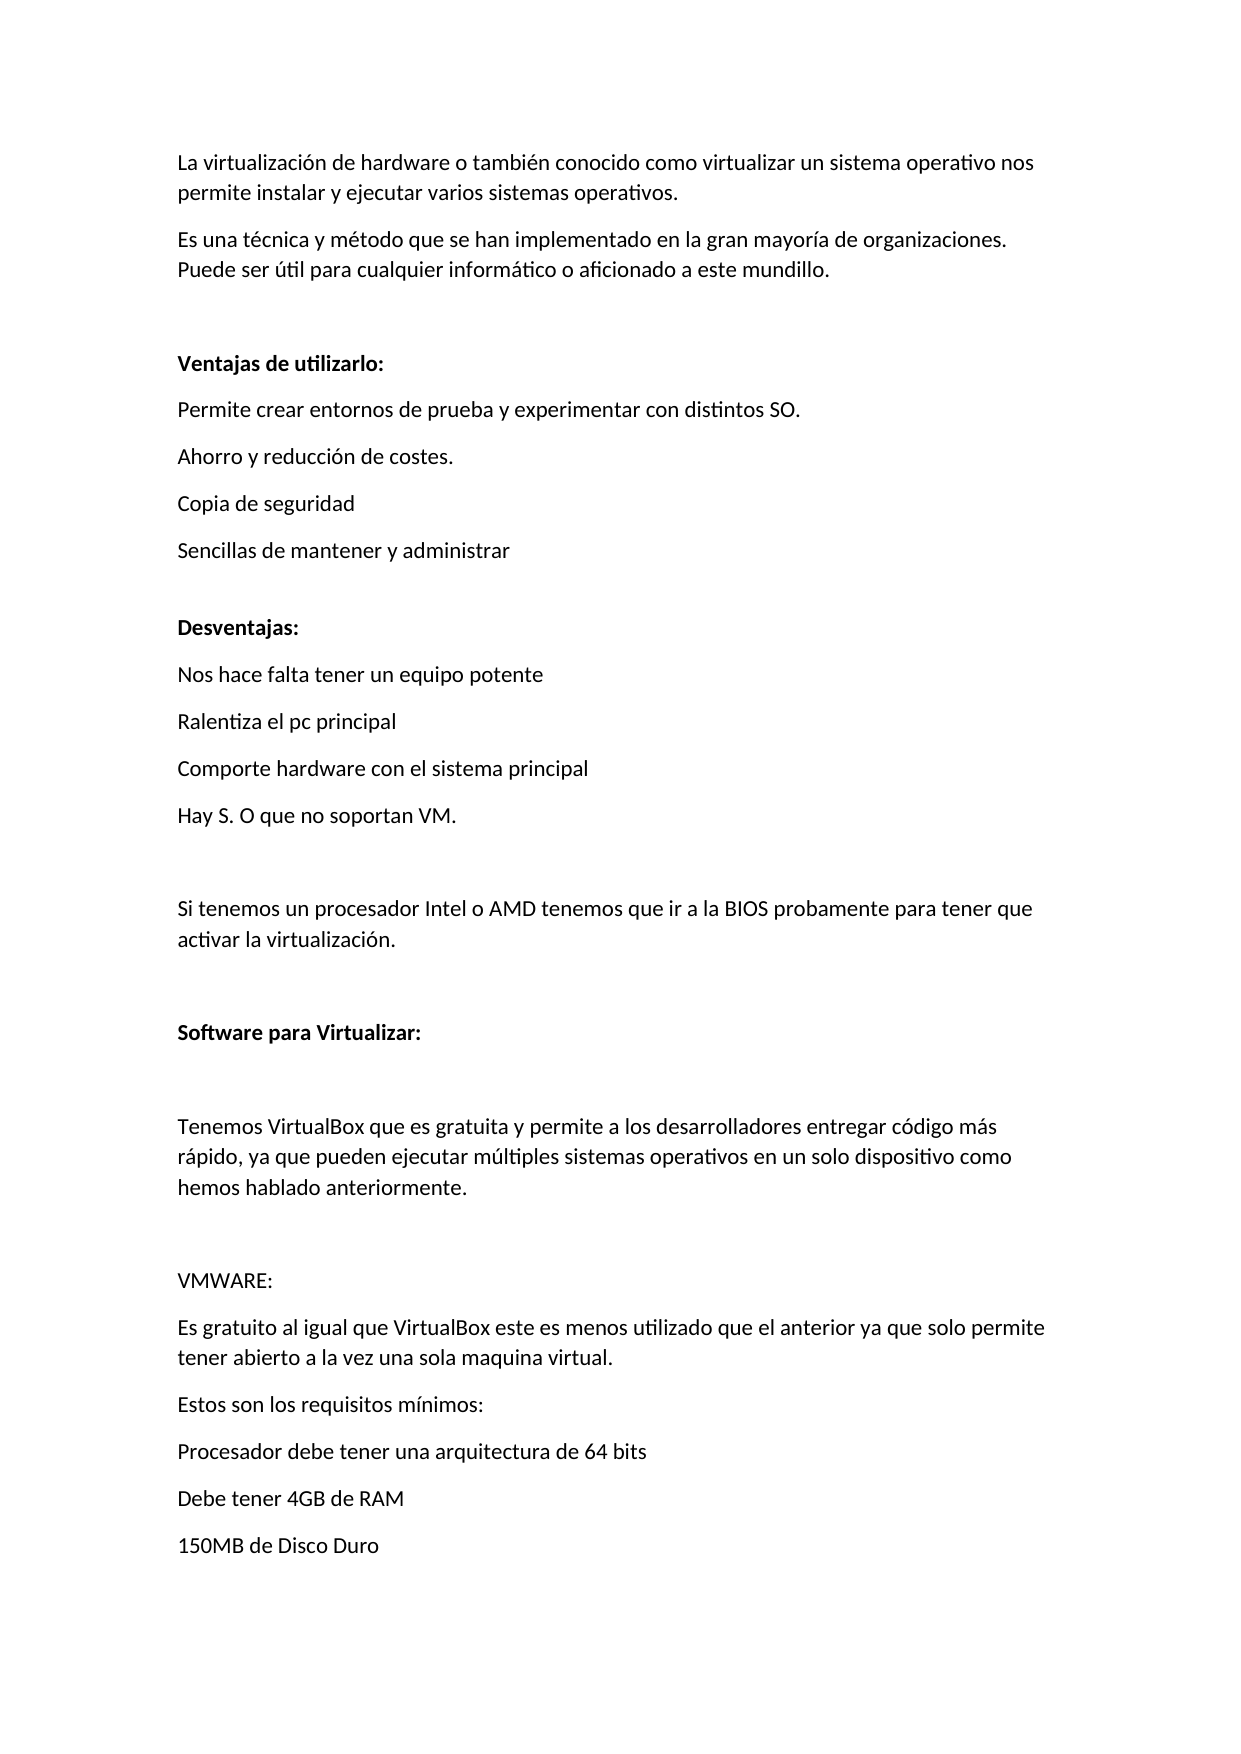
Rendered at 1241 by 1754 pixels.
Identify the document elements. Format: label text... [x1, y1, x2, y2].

text Estos son los requisitos mínimos: [177, 1390, 1063, 1418]
text Es gratuito al igual que VirtualBox este es menos utilizado que el anterior ya que solo permite tener abierto a la vez una sola maquina virtual. [177, 1313, 1063, 1371]
text Tenemos VirtualBox que es gratuita y permite a los desarrolladores entregar código más rápido, ya que pueden ejecutar múltiples sistemas operativos en un solo dispositivo como hemos hablado anteriormente. [177, 1112, 1063, 1201]
text Ralentiza el pc principal [177, 707, 1063, 735]
text VMWARE: [177, 1266, 1063, 1294]
text Debe tener 4GB de RAM [177, 1484, 1063, 1512]
text Ventajas de utilizarlo: [177, 349, 1063, 377]
text Es una técnica y método que se han implementado en la gran mayoría de organizaciones. Puede ser útil para cualquier informático o aficionado a este mundillo. [177, 225, 1063, 283]
text Software para Virtualizar: [177, 1018, 1063, 1046]
text Nos hace falta tener un equipo potente [177, 660, 1063, 688]
text Permite crear entornos de prueba y experimentar con distintos SO. [177, 396, 1063, 423]
text 150MB de Disco Duro [177, 1531, 1063, 1559]
text Hay S. O que no soportan VM. [177, 801, 1063, 829]
text Copia de seguridad [177, 489, 1063, 517]
text La virtualización de hardware o también conocido como virtualizar un sistema operativo nos permite instalar y ejecutar varios sistemas operativos. [177, 148, 1063, 206]
text Si tenemos un procesador Intel o AMD tenemos que ir a la BIOS probamente para tener que activar la virtualización. [177, 894, 1063, 953]
text Sencillas de mantener y administrar [177, 536, 1063, 564]
text Procesador debe tener una arquitectura de 64 bits [177, 1437, 1063, 1465]
text Desventajas: [177, 583, 1063, 641]
text Ahorro y reducción de costes. [177, 442, 1063, 470]
text Comporte hardware con el sistema principal [177, 754, 1063, 782]
